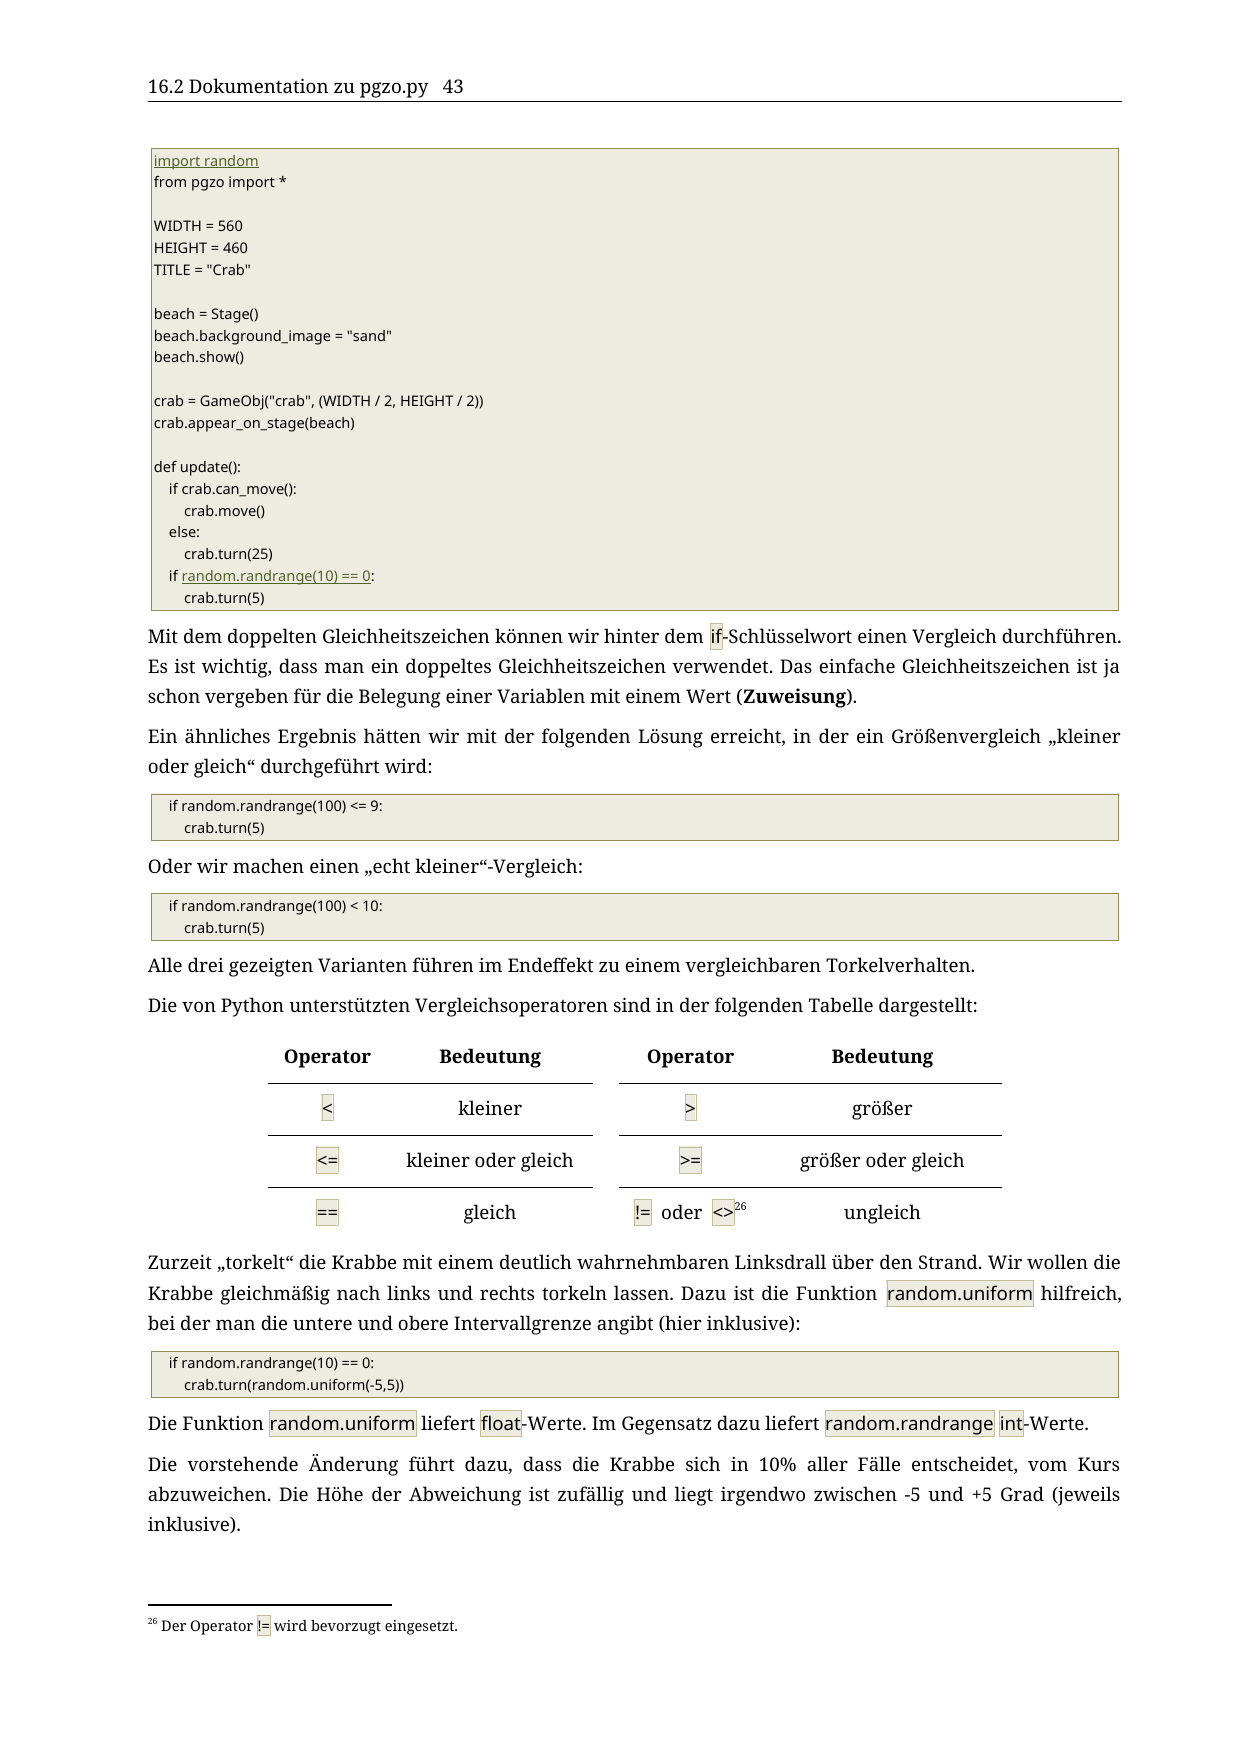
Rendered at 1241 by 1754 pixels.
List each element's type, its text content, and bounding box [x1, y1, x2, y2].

text Alle drei gezeigten Varianten führen im Endeffekt zu einem vergleichbaren Torkelverhalten. [148, 952, 1122, 978]
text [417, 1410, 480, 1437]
text Die Funktion random.uniform liefert float-Werte. Im Gegensatz dazu liefert random.randrange int-Werte. [522, 1410, 825, 1437]
text HEIGHT = 460 [152, 235, 1118, 257]
text import random [152, 149, 1118, 169]
text if random.randrange(100) < 10: [152, 894, 1118, 915]
text if random.randrange(10) == 0: [152, 563, 1118, 585]
text else: [152, 519, 1118, 541]
text Zurzeit „torkelt“ die Krabbe mit einem deutlich wahrnehmbaren Linksdrall über den Strand. Wir wollen die Krabbe gleichmäßig nach links und rechts torkeln lassen. Dazu ist die Funktion random.uniform hilfreich, bei der man die untere und obere Intervallgrenze angibt (hier inklusive): [148, 1249, 1122, 1336]
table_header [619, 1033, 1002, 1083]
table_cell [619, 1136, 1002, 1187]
text crab = GameObj("crab", (WIDTH / 2, HEIGHT / 2)) [152, 388, 1118, 410]
text if crab.can_move(): [152, 476, 1118, 498]
text crab.appear_on_stage(beach) [152, 410, 1118, 432]
text crab.turn(5) [152, 915, 1118, 940]
text Oder wir machen einen „echt kleiner“-Vergleich: [148, 853, 1122, 878]
text TITLE = "Crab" [152, 257, 1118, 279]
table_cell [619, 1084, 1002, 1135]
text def update(): [152, 454, 1118, 476]
text if random.randrange(10) == 0: [152, 1352, 1118, 1372]
text crab.turn(25) [152, 541, 1118, 563]
text if random.randrange(100) <= 9: [152, 795, 1118, 815]
text beach = Stage() [152, 301, 1118, 323]
text crab.turn(5) [152, 585, 1118, 610]
text crab.turn(5) [152, 815, 1118, 840]
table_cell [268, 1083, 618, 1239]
text Ein ähnliches Ergebnis hätten wir mit der folgenden Lösung erreicht, in der ein Größenvergleich „kleiner oder gleich“ durchgeführt wird: [148, 723, 1122, 779]
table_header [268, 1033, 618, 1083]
text from pgzo import * [152, 169, 1118, 191]
text crab.turn(random.uniform(-5,5)) [152, 1372, 1118, 1397]
text Die von Python unterstützten Vergleichsoperatoren sind in der folgenden Tabelle dargestellt: [148, 993, 1122, 1018]
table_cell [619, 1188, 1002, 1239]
text Mit dem doppelten Gleichheitszeichen können wir hinter dem if-Schlüsselwort einen Vergleich durchführen. Es ist wichtig, dass man ein doppeltes Gleichheitszeichen verwendet. Das einfache Gleichheitszeichen ist ja schon vergeben für die Belegung einer Variablen mit einem Wert (Zuweisung). [148, 623, 1122, 709]
text beach.show() [152, 344, 1118, 366]
text crab.move() [152, 498, 1118, 519]
text WIDTH = 560 [152, 213, 1118, 235]
text beach.background_image = "sand" [152, 323, 1118, 344]
text Die vorstehende Änderung führt dazu, dass die Krabbe sich in 10% aller Fälle entscheidet, vom Kurs abzuweichen. Die Höhe der Abweichung ist zufällig und liegt irgendwo zwischen -5 und +5 Grad (jeweils inklusive). [148, 1451, 1122, 1537]
